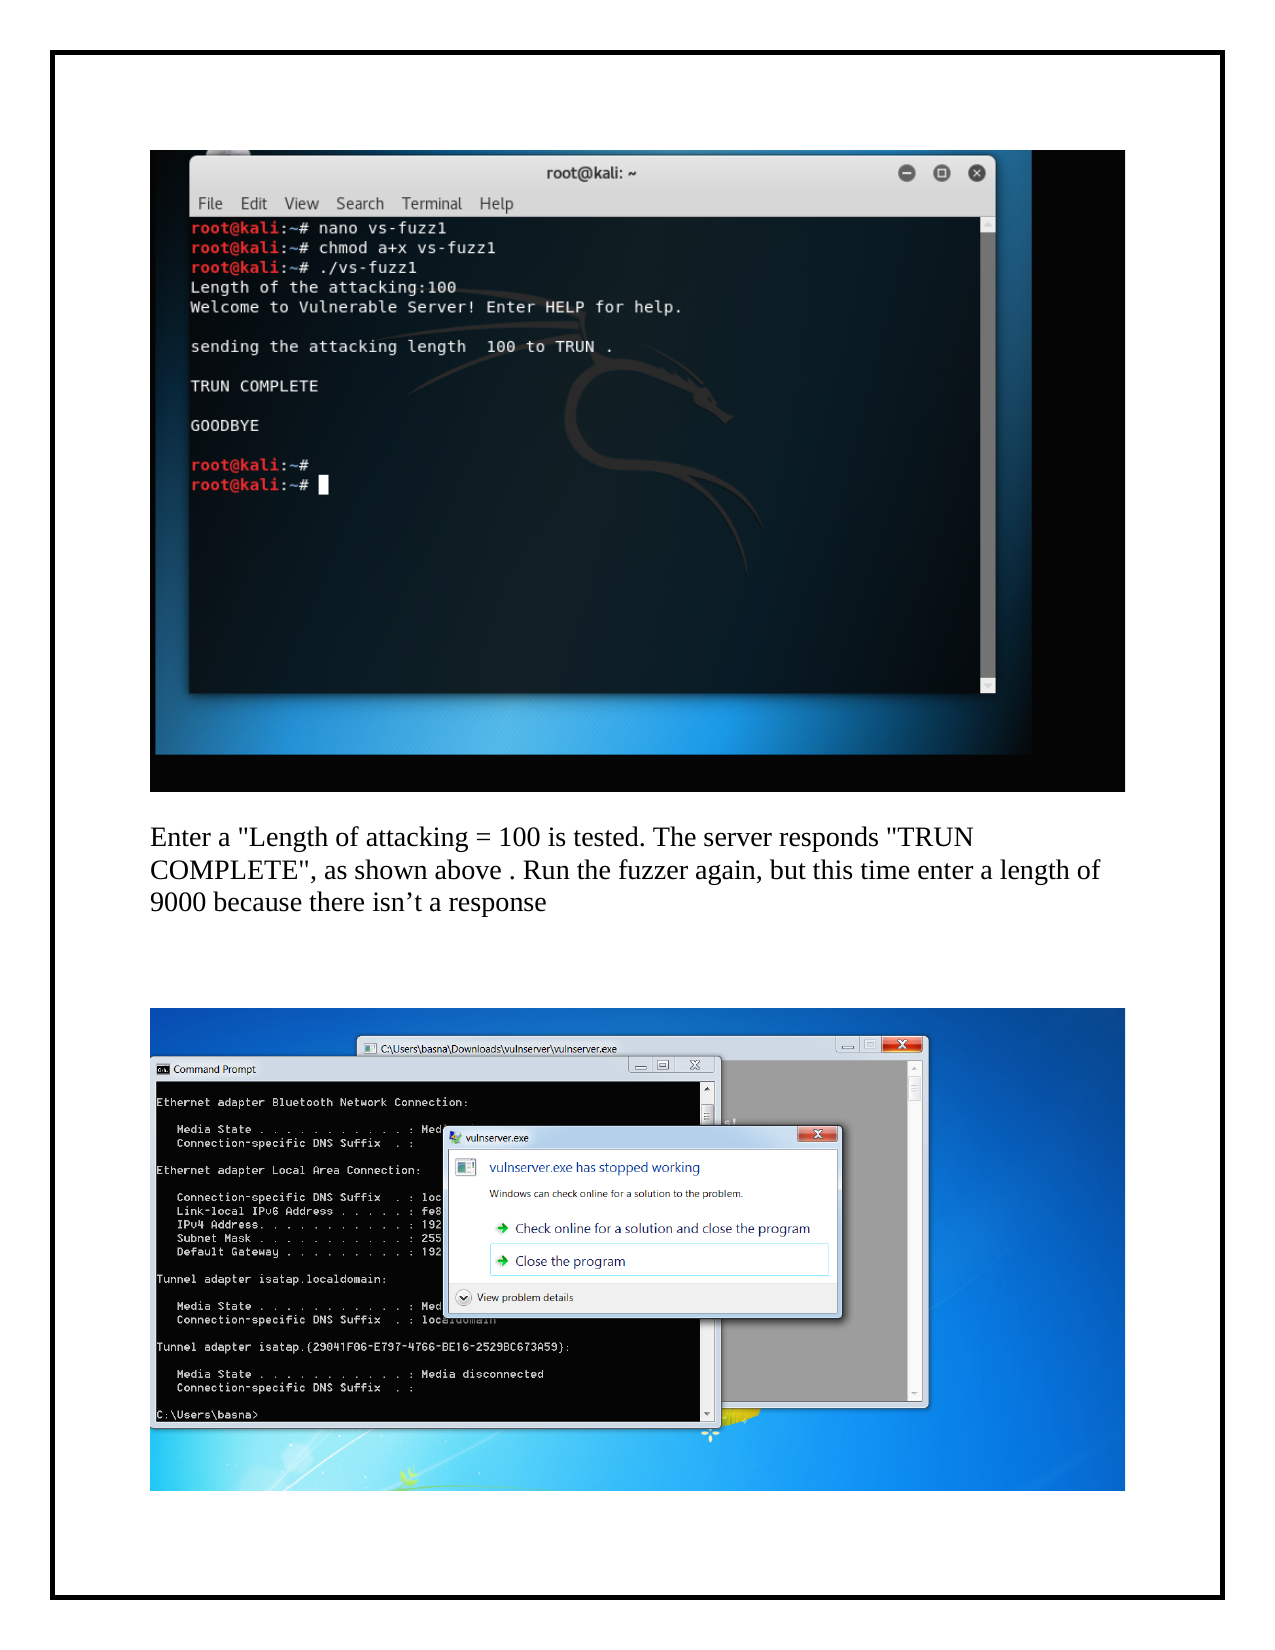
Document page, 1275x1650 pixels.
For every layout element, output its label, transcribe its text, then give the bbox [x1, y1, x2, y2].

picture [150, 1008, 1125, 1491]
text Enter a "Length of attacking = 100 is tested. The server responds "TRUN COMPLETE", as shown above . Run the fuzzer again, but this time enter a length of 9000 because there isn’t a response [150, 820, 1125, 918]
picture [150, 150, 1125, 792]
